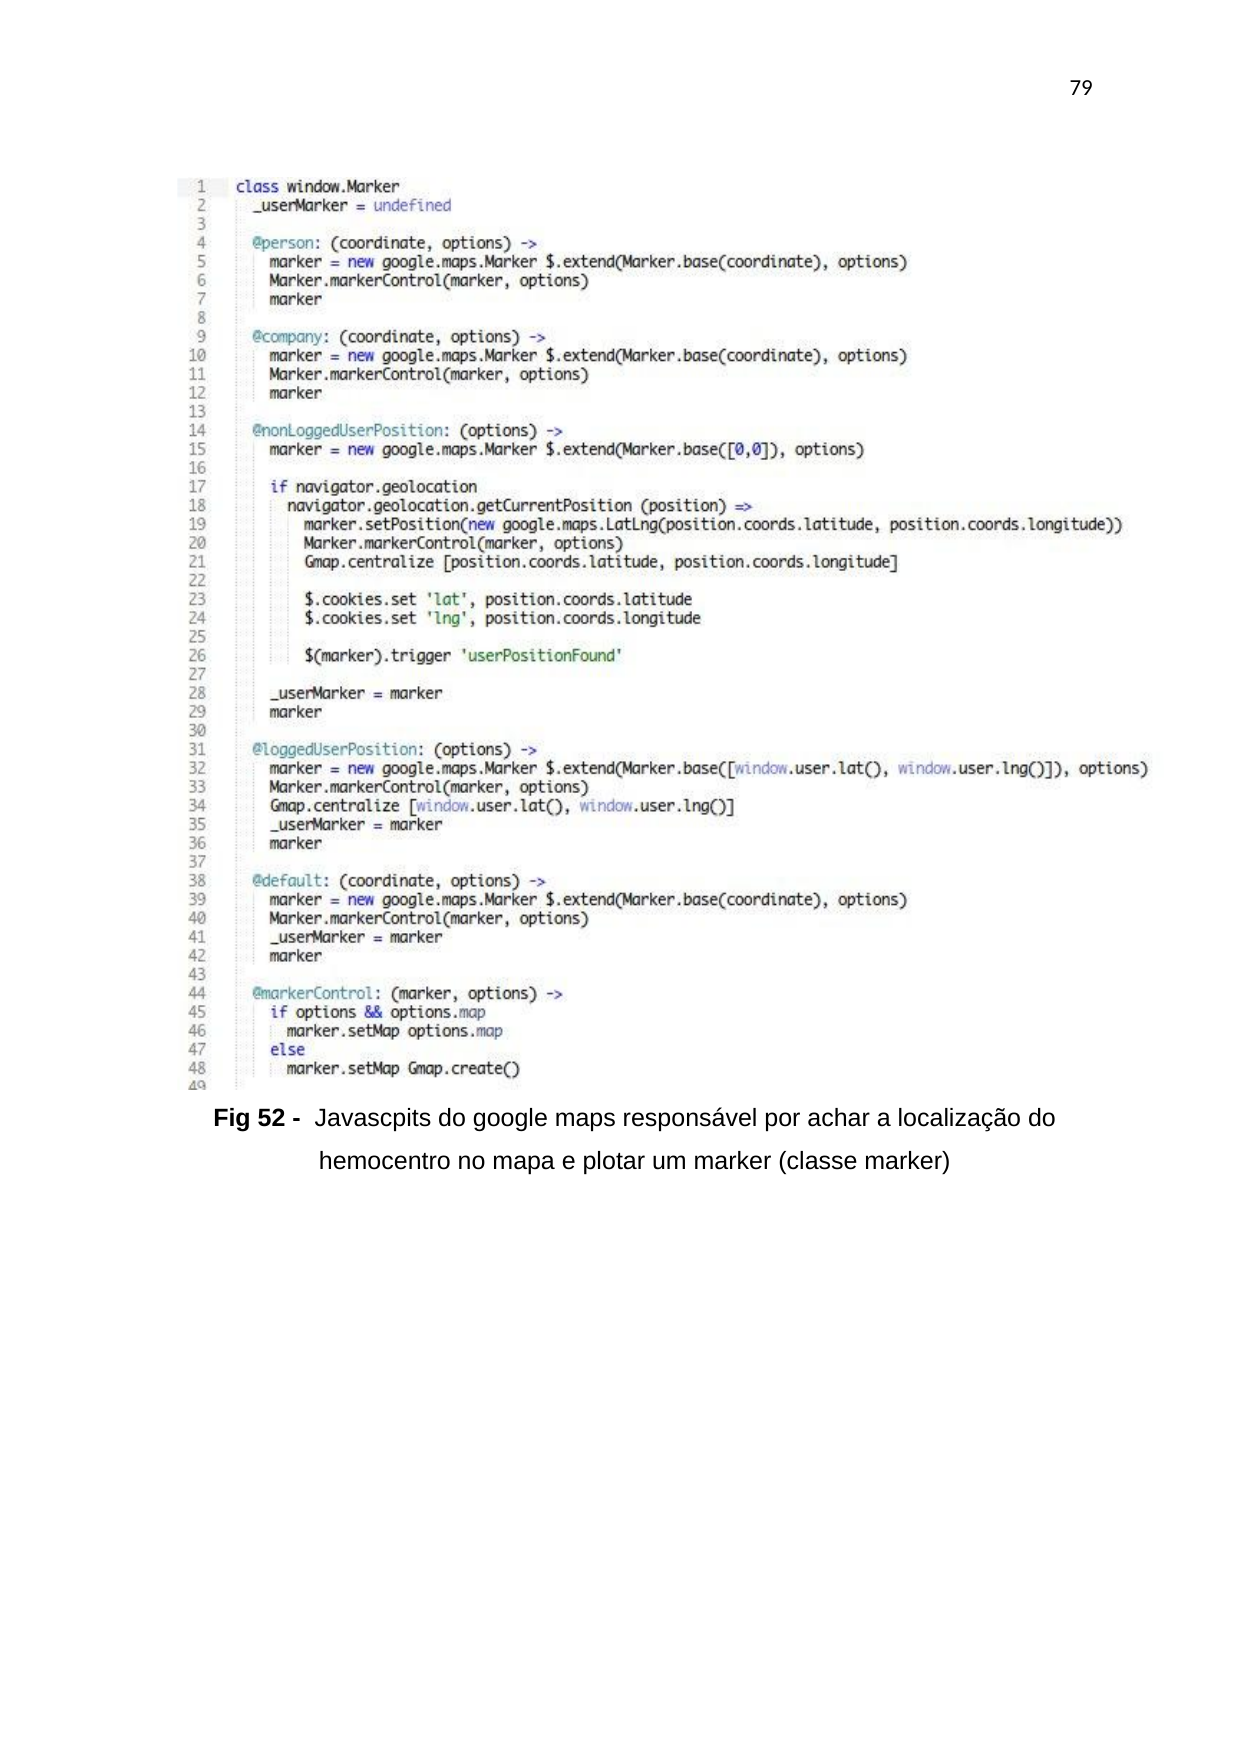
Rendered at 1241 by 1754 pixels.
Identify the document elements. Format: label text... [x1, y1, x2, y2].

picture [177, 177, 1184, 1090]
text Fig 52 - Javascpits do google maps responsável por achar a localização do hemocentro no mapa e plotar um marker (classe marker) [177, 1103, 1092, 1175]
